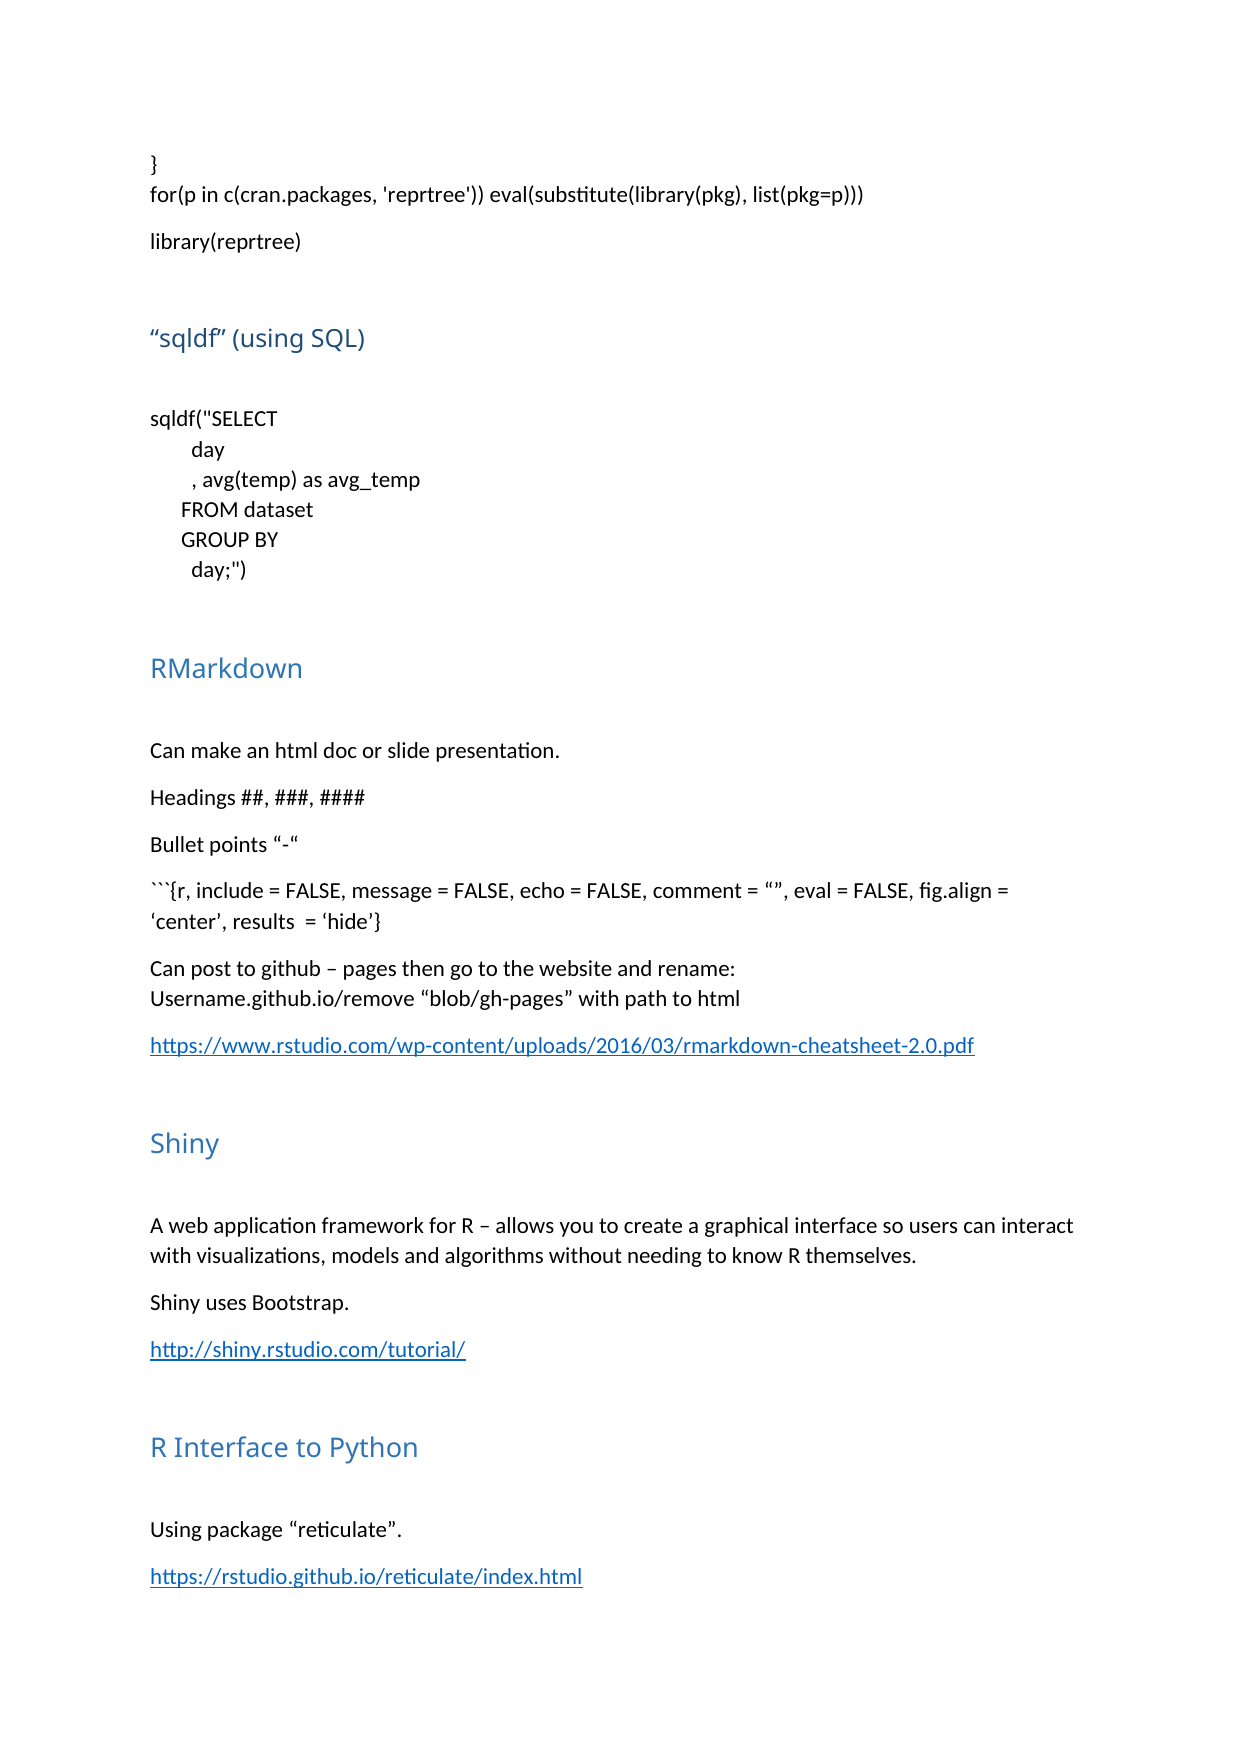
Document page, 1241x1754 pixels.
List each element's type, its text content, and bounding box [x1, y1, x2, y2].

text Headings ##, ###, #### [150, 783, 1090, 811]
subtitle R Interface to Python [150, 1429, 1090, 1466]
text Can make an html doc or slide presentation. [150, 736, 1090, 764]
text A web application framework for R – allows you to create a graphical interface so users can interact with visualizations, models and algorithms without needing to know R themselves. [150, 1211, 1090, 1269]
text Using package “reticulate”. [150, 1516, 1090, 1543]
text https://rstudio.github.io/reticulate/index.html [150, 1562, 1090, 1590]
text ```{r, include = FALSE, message = FALSE, echo = FALSE, comment = “”, eval = FALSE, fig.align = ‘center’, results = ‘hide’} [150, 877, 1090, 935]
text Shiny uses Bootstrap. [150, 1288, 1090, 1316]
text https://www.rstudio.com/wp-content/uploads/2016/03/rmarkdown-cheatsheet-2.0.pdf [150, 1031, 1090, 1059]
text Bullet points “-“ [150, 830, 1090, 858]
subtitle Shiny [150, 1124, 1090, 1161]
text library(reprtree) [150, 227, 1090, 255]
subtitle RMarkdown [150, 649, 1090, 686]
text Can post to github – pages then go to the website and rename: Username.github.io/remove “blob/gh-pages” with path to html [150, 954, 1090, 1012]
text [150, 150, 1090, 208]
subtitle “sqldf” (using SQL) [150, 321, 1090, 355]
text sqldf("SELECT day , avg(temp) as avg_temp FROM dataset GROUP BY day;") [150, 404, 1090, 583]
text http://shiny.rstudio.com/tutorial/ [150, 1335, 1090, 1363]
